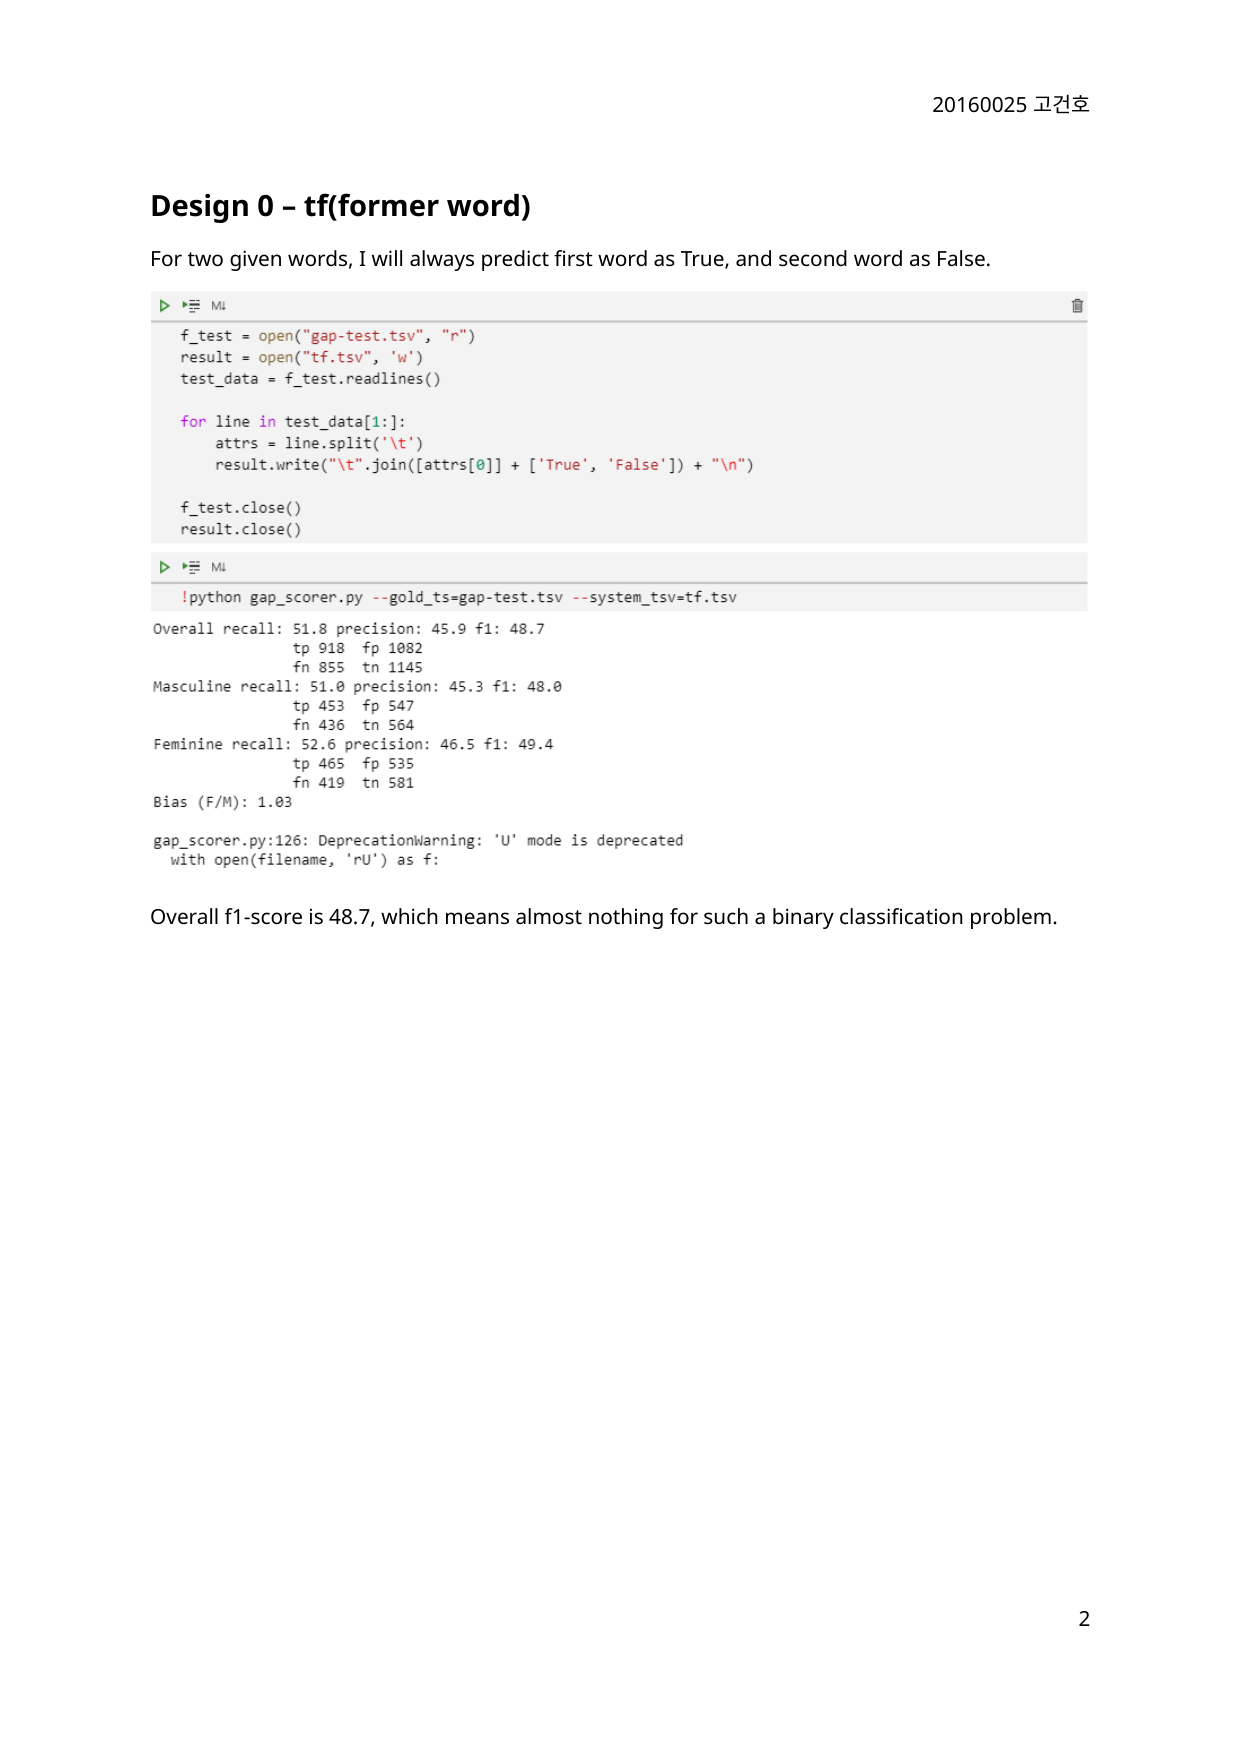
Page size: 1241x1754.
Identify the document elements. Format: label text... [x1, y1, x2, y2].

text For two given words, I will always predict first word as True, and second word as False. [150, 244, 1090, 273]
picture [150, 291, 1091, 884]
text Design 0 – tf(former word) [150, 185, 1090, 225]
text Overall f1-score is 48.7, which means almost nothing for such a binary classification problem. [150, 902, 1090, 931]
